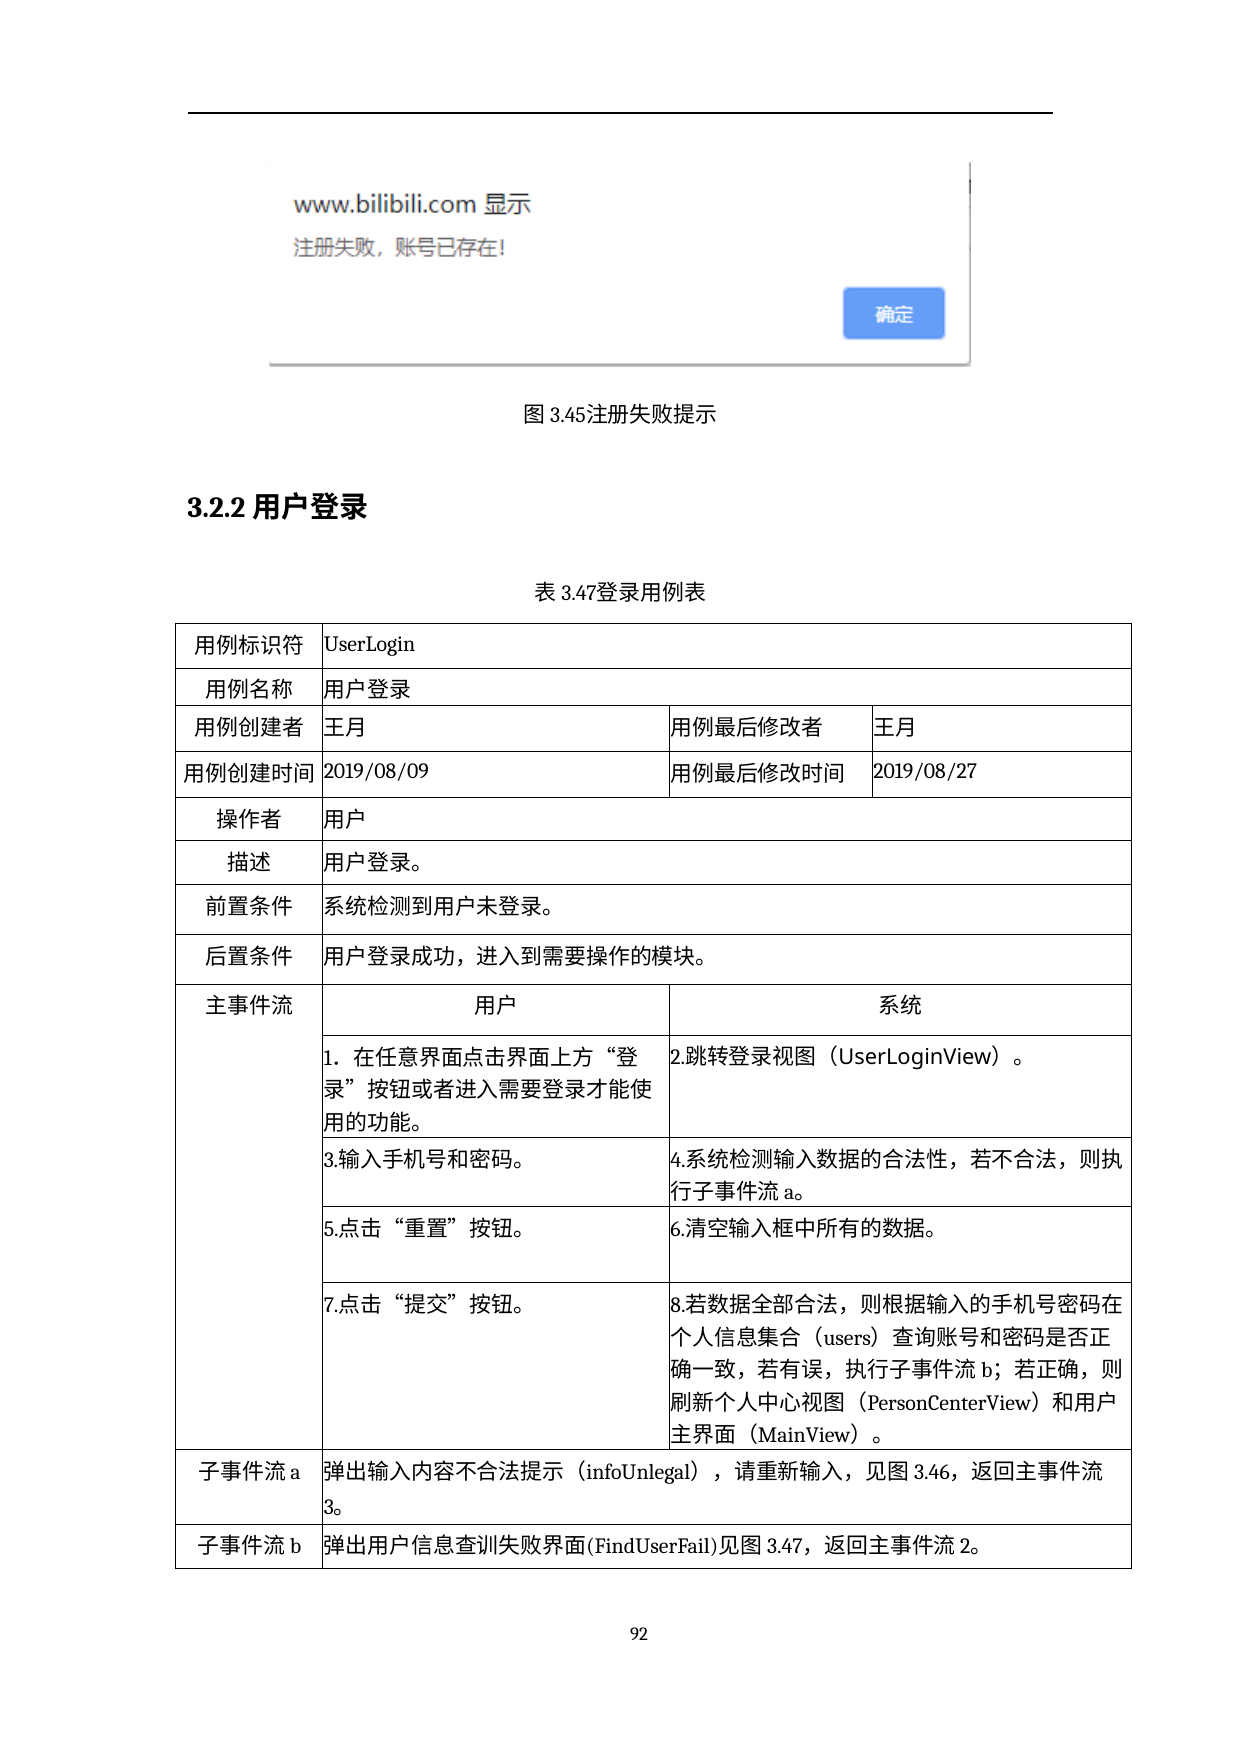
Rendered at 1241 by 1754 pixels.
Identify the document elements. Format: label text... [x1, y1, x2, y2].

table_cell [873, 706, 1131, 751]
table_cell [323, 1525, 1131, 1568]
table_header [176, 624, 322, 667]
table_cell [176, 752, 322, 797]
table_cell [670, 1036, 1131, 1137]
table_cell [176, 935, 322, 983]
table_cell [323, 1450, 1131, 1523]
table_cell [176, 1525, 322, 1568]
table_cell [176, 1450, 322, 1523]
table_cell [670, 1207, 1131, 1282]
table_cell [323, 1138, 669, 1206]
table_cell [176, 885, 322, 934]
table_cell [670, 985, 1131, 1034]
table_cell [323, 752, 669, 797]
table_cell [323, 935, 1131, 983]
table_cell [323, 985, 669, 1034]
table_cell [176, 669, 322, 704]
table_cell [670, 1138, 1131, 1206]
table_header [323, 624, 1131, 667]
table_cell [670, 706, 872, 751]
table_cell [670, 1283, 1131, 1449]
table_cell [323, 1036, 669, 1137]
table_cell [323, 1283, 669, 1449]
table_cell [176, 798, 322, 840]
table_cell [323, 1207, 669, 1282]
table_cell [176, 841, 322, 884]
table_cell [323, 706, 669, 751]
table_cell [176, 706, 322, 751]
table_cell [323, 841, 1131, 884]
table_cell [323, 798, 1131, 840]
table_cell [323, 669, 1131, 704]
subtitle 用户登录 [187, 472, 1053, 537]
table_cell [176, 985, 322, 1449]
picture [269, 162, 971, 367]
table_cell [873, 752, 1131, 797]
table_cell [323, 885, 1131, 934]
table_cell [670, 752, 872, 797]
